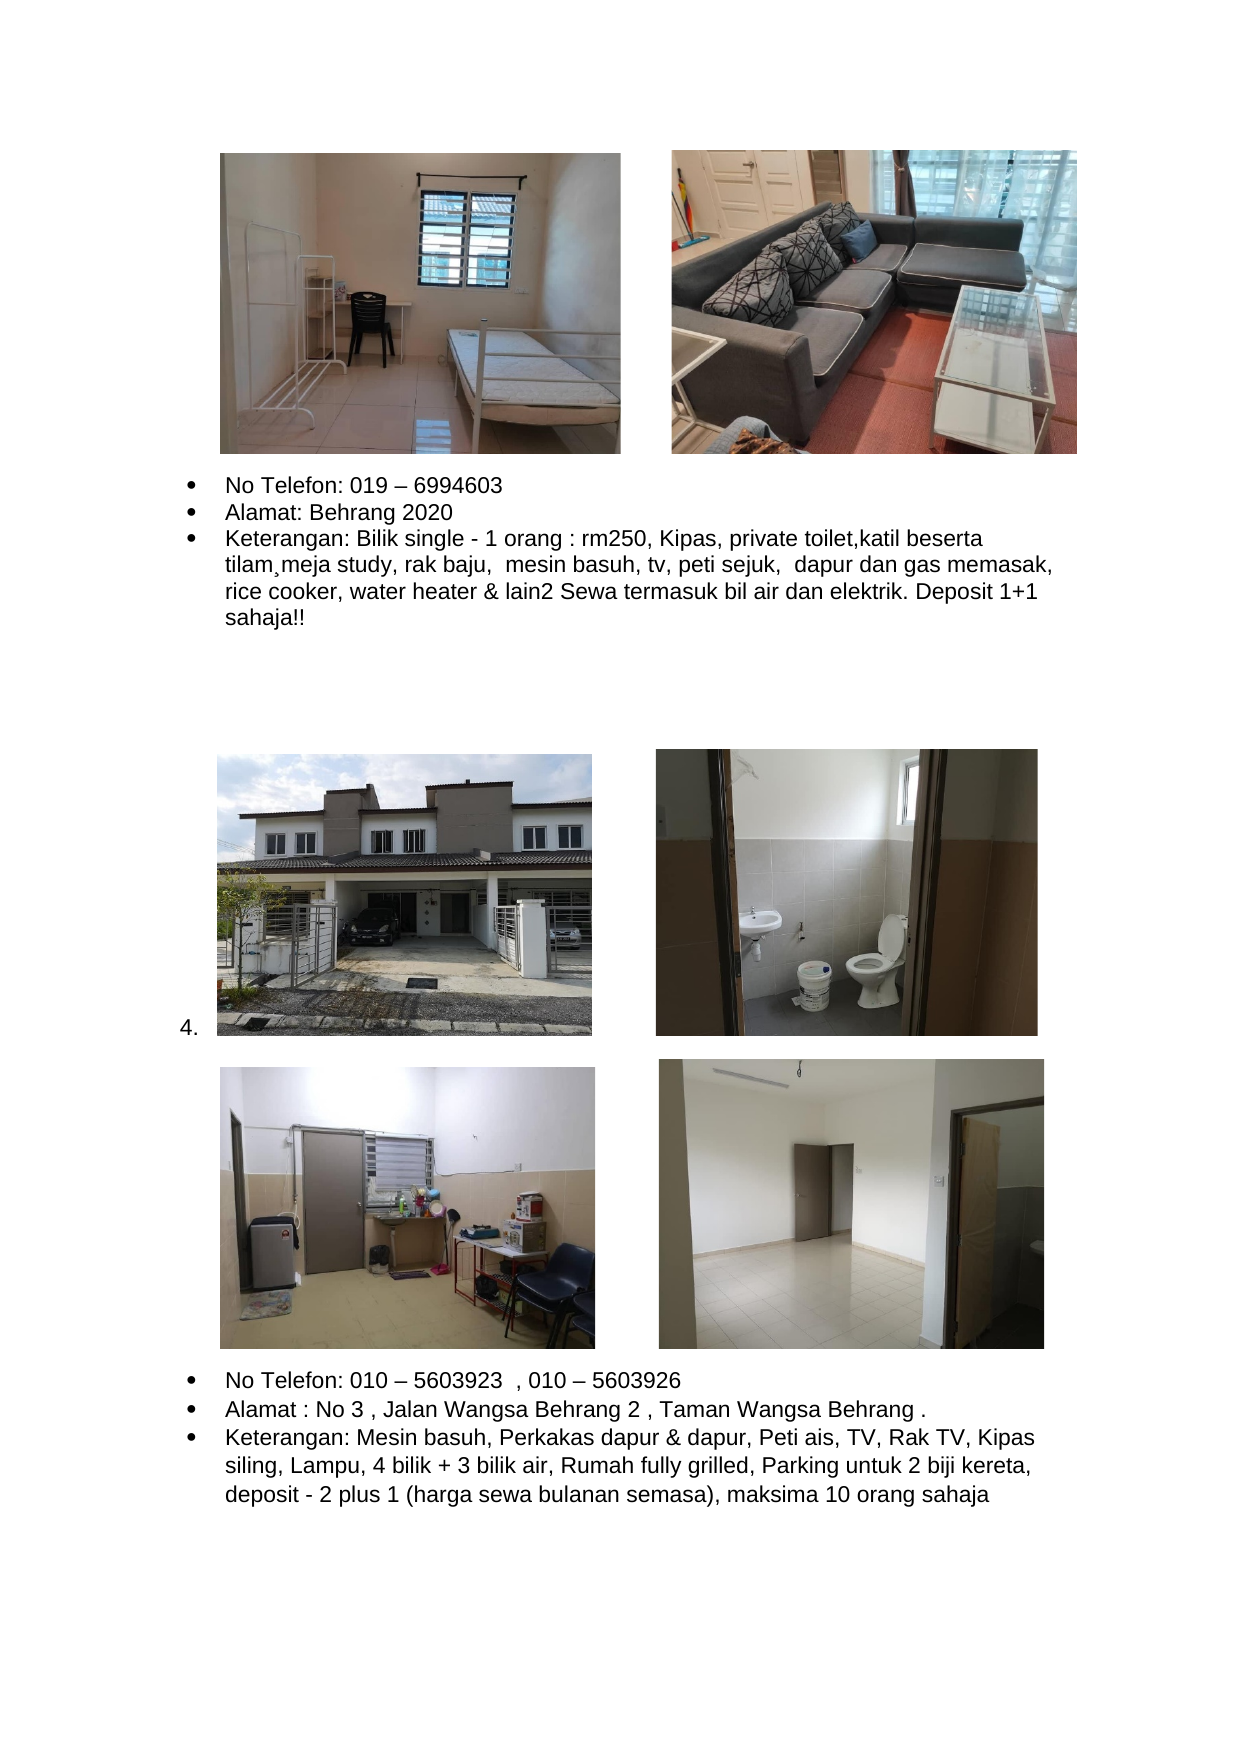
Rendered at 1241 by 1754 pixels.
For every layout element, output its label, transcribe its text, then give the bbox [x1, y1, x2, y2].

list Alamat: Behrang 2020 [187, 499, 1090, 525]
picture [220, 1067, 596, 1349]
list Keterangan: Bilik single - 1 orang : rm250, Kipas, private toilet,katil beserta tilam¸meja study, rak baju, mesin basuh, tv, peti sejuk, dapur dan gas memasak, rice cooker, water heater & lain2 Sewa termasuk bil air dan elektrik. Deposit 1+1 sahaja!! [187, 525, 1090, 631]
picture [658, 1059, 1045, 1349]
picture [220, 153, 621, 454]
picture [671, 150, 1077, 454]
list Alamat : No 3 , Jalan Wangsa Behrang 2 , Taman Wangsa Behrang . [187, 1396, 1090, 1422]
picture [655, 749, 1038, 1036]
list Keterangan: Mesin basuh, Perkakas dapur & dapur, Peti ais, TV, Rak TV, Kipas siling, Lampu, 4 bilik + 3 bilik air, Rumah fully grilled, Parking untuk 2 biji kereta, deposit - 2 plus 1 (harga sewa bulanan semasa), maksima 10 orang sahaja [187, 1424, 1090, 1507]
list No Telefon: 010 – 5603923 , 010 – 5603926 [187, 1367, 1090, 1393]
list No Telefon: 019 – 6994603 [187, 472, 1090, 499]
picture [217, 754, 592, 1036]
